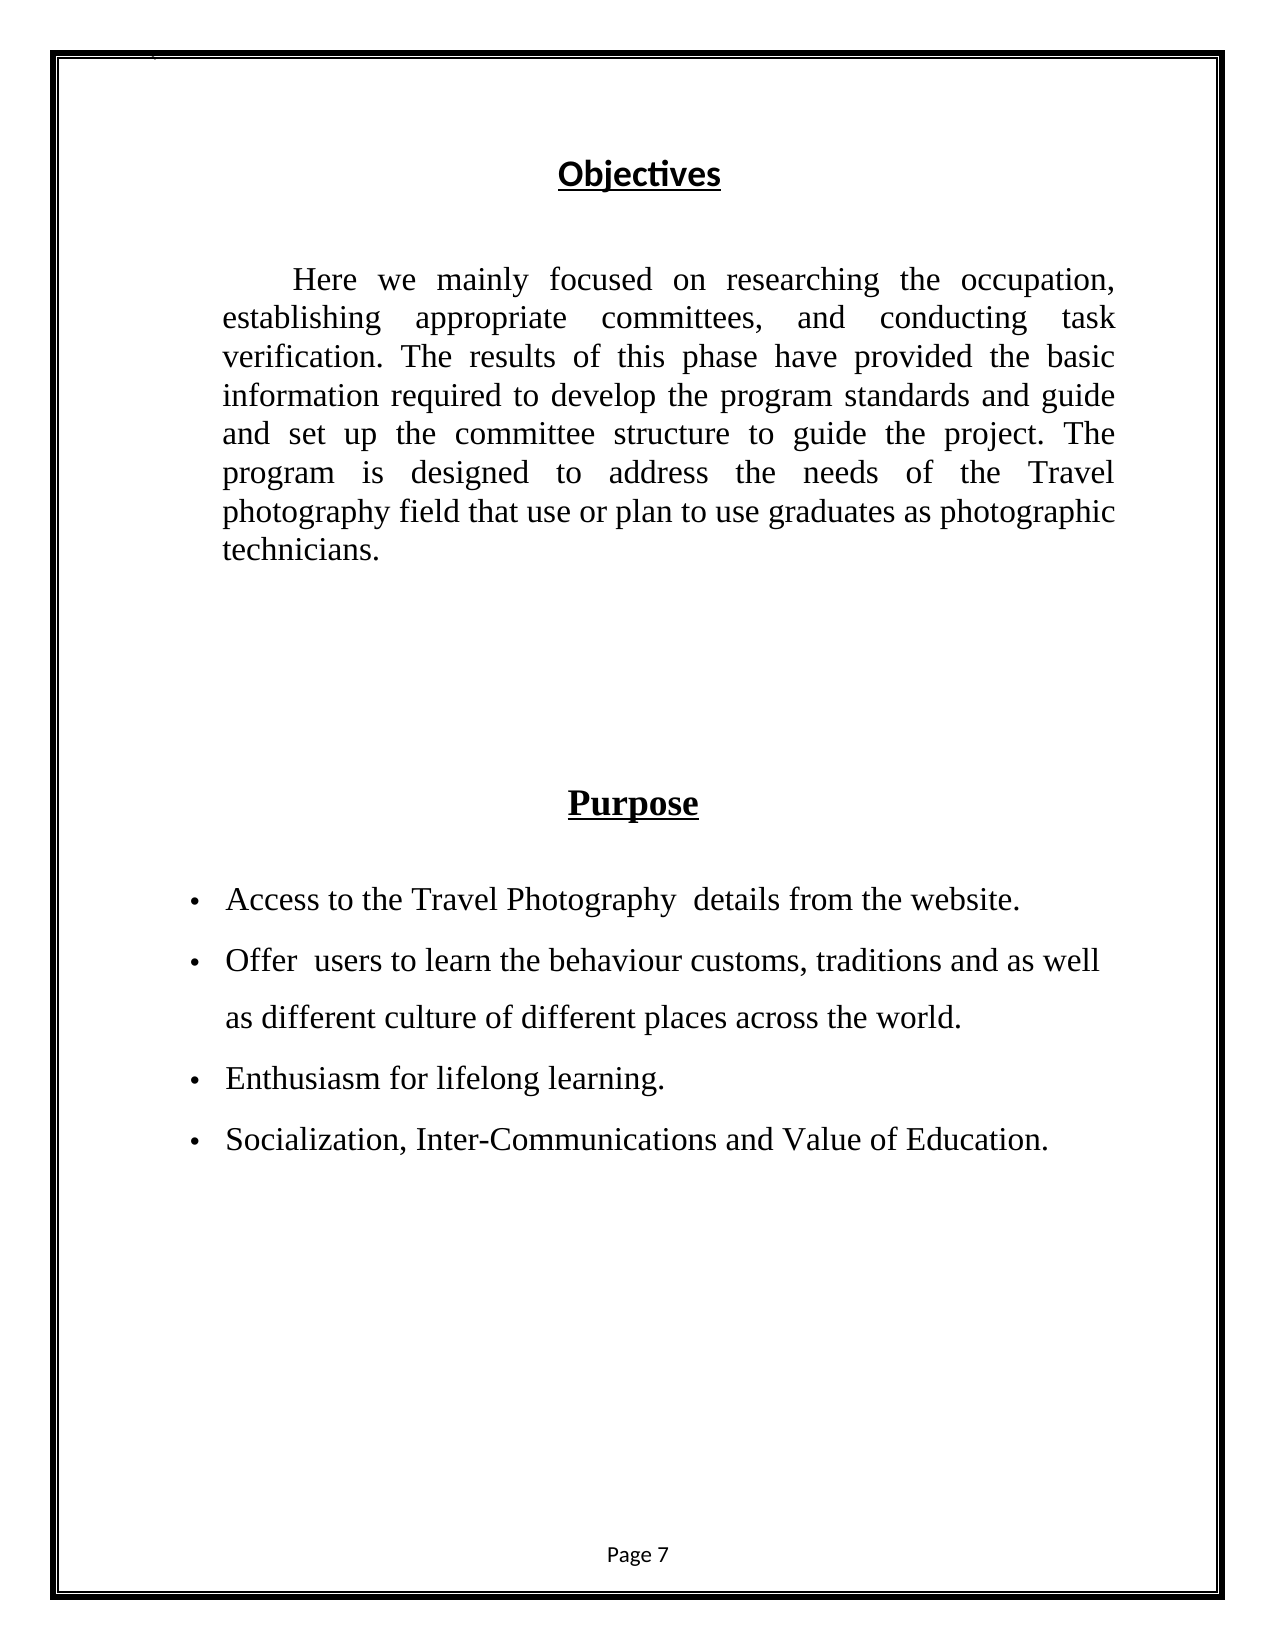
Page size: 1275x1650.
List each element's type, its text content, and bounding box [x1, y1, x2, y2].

list Enthusiasm for lifelong learning. [190, 1058, 1121, 1097]
text Purpose [150, 781, 1116, 824]
text Objectives [148, 150, 1131, 196]
list Socialization, Inter-Communications and Value of Education. [190, 1119, 1121, 1158]
list Access to the Travel Photography details from the website. [190, 879, 1121, 917]
list Offer users to learn the behaviour customs, traditions and as well as different culture of different places across the world. [190, 940, 1121, 1036]
text Here we mainly focused on researching the occupation, establishing appropriate committees, and conducting task verification. The results of this phase have provided the basic information required to develop the program standards and guide and set up the committee structure to guide the project. The program is designed to address the needs of the Travel photography field that use or plan to use graduates as photographic technicians. [222, 259, 1116, 568]
